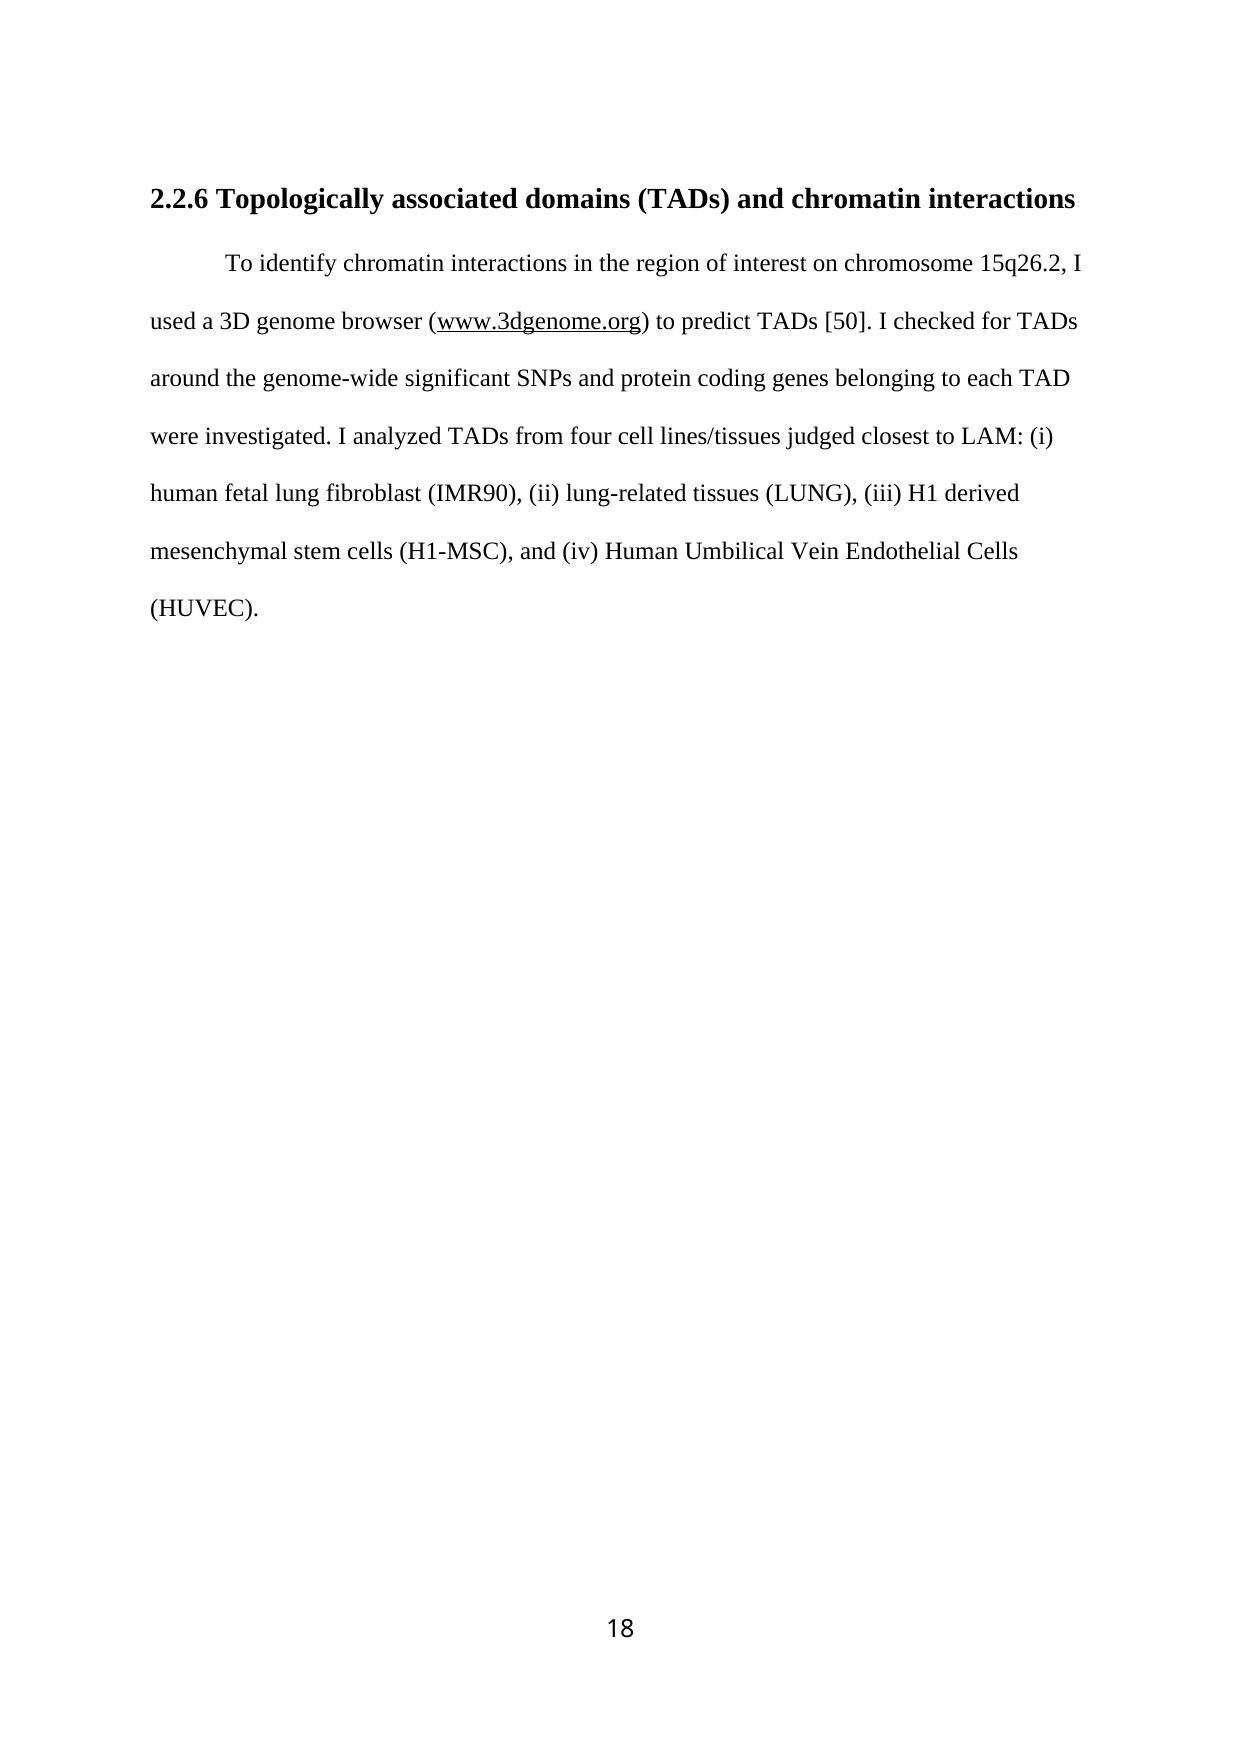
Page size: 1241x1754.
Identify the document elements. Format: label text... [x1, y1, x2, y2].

subtitle 2.2.6 Topologically associated domains (TADs) and chromatin interactions [150, 181, 1090, 215]
text To identify chromatin interactions in the region of interest on chromosome 15q26.2, I used a 3D genome browser (www.3dgenome.org) to predict TADs [50]. I checked for TADs around the genome-wide significant SNPs and protein coding genes belonging to each TAD were investigated. I analyzed TADs from four cell lines/tissues judged closest to LAM: (i) human fetal lung fibroblast (IMR90), (ii) lung-related tissues (LUNG), (iii) H1 derived mesenchymal stem cells (H1-MSC), and (iv) Human Umbilical Vein Endothelial Cells (HUVEC). [150, 248, 1090, 622]
